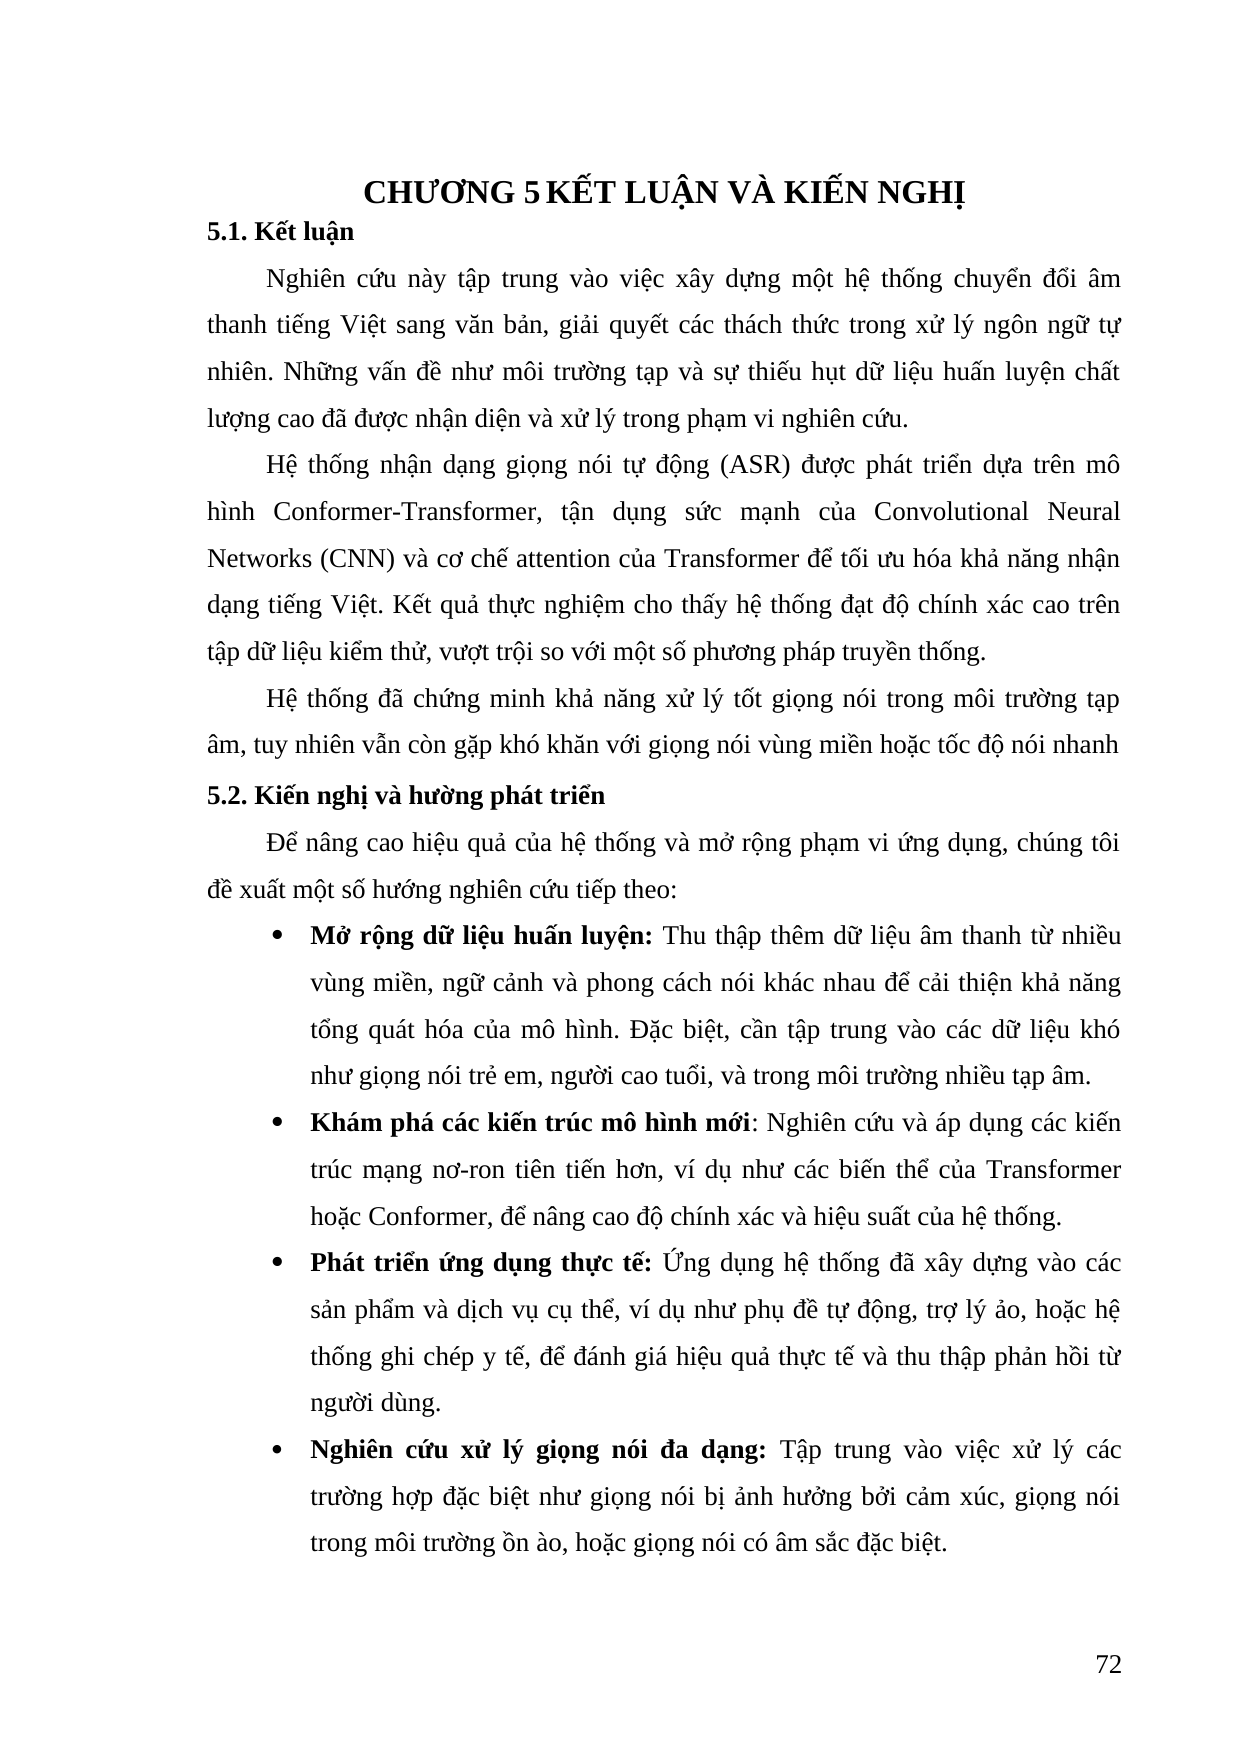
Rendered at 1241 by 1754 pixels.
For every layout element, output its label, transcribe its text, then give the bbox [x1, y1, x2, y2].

text Hệ thống đã chứng minh khả năng xử lý tốt giọng nói trong môi trường tạp âm, tuy nhiên vẫn còn gặp khó khăn với giọng nói vùng miền hoặc tốc độ nói nhanh [207, 682, 1122, 760]
list Khám phá các kiến trúc mô hình mới: Nghiên cứu và áp dụng các kiến trúc mạng nơ-ron tiên tiến hơn, ví dụ như các biến thể của Transformer hoặc Conformer, để nâng cao độ chính xác và hiệu suất của hệ thống. [273, 1106, 1122, 1231]
list Phát triển ứng dụng thực tế: Ứng dụng hệ thống đã xây dựng vào các sản phẩm và dịch vụ cụ thể, ví dụ như phụ đề tự động, trợ lý ảo, hoặc hệ thống ghi chép y tế, để đánh giá hiệu quả thực tế và thu thập phản hồi từ người dùng. [273, 1246, 1122, 1417]
text 5.1. Kết luận [207, 215, 1122, 246]
list Mở rộng dữ liệu huấn luyện: Thu thập thêm dữ liệu âm thanh từ nhiều vùng miền, ngữ cảnh và phong cách nói khác nhau để cải thiện khả năng tổng quát hóa của mô hình. Đặc biệt, cần tập trung vào các dữ liệu khó như giọng nói trẻ em, người cao tuổi, và trong môi trường nhiều tạp âm. [273, 919, 1122, 1091]
list Nghiên cứu xử lý giọng nói đa dạng: Tập trung vào việc xử lý các trường hợp đặc biệt như giọng nói bị ảnh hưởng bởi cảm xúc, giọng nói trong môi trường ồn ào, hoặc giọng nói có âm sắc đặc biệt. [273, 1433, 1122, 1557]
subtitle CHƯƠNG 5 KẾT LUẬN VÀ KIẾN NGHỊ [207, 173, 1122, 211]
text Hệ thống nhận dạng giọng nói tự động (ASR) được phát triển dựa trên mô hình Conformer-Transformer, tận dụng sức mạnh của Convolutional Neural Networks (CNN) và cơ chế attention của Transformer để tối ưu hóa khả năng nhận dạng tiếng Việt. Kết quả thực nghiệm cho thấy hệ thống đạt độ chính xác cao trên tập dữ liệu kiểm thử, vượt trội so với một số phương pháp truyền thống. [207, 448, 1122, 666]
text 5.2. Kiến nghị và hường phát triển [207, 779, 1122, 811]
text Để nâng cao hiệu quả của hệ thống và mở rộng phạm vi ứng dụng, chúng tôi đề xuất một số hướng nghiên cứu tiếp theo: [207, 826, 1122, 904]
text Nghiên cứu này tập trung vào việc xây dựng một hệ thống chuyển đổi âm thanh tiếng Việt sang văn bản, giải quyết các thách thức trong xử lý ngôn ngữ tự nhiên. Những vấn đề như môi trường tạp và sự thiếu hụt dữ liệu huấn luyện chất lượng cao đã được nhận diện và xử lý trong phạm vi nghiên cứu. [207, 262, 1122, 433]
